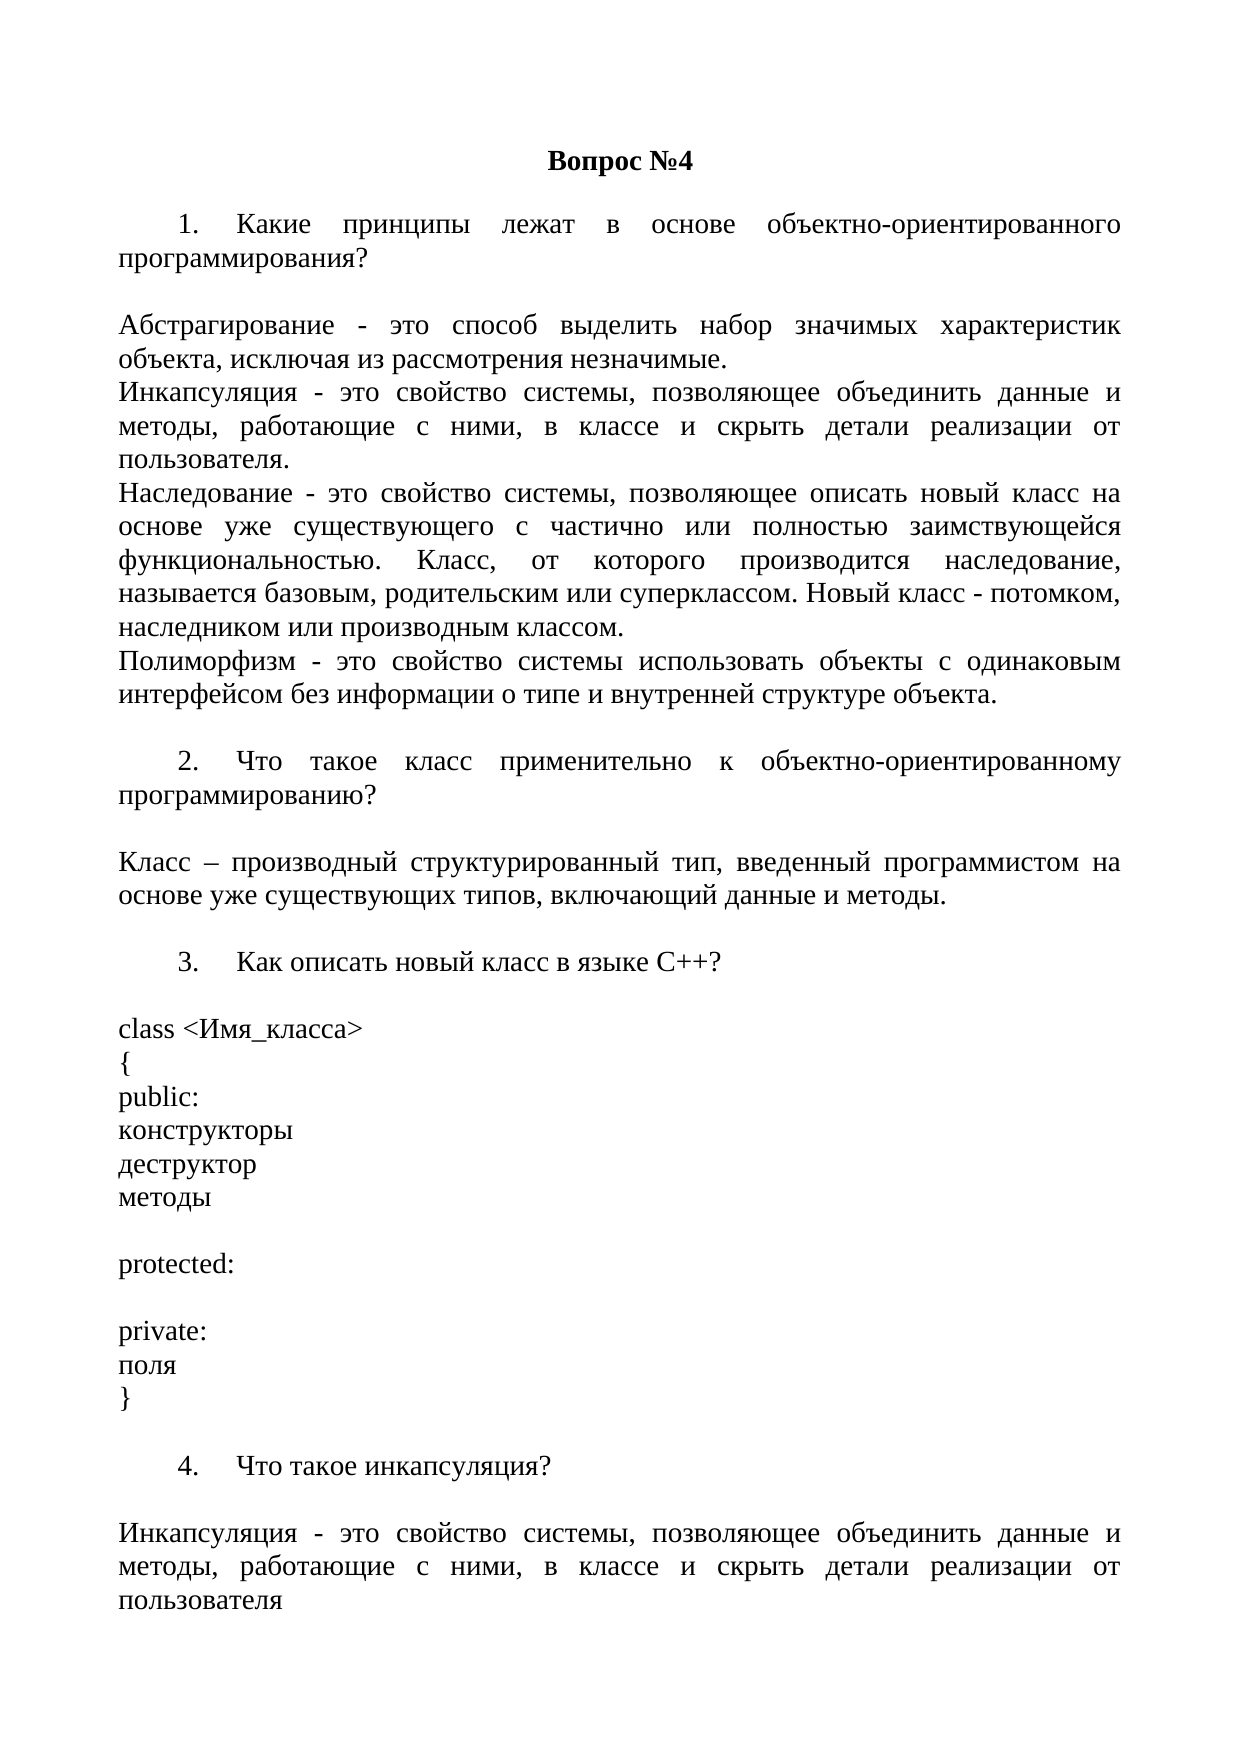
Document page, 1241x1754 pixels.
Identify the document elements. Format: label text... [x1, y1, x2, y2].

text } [118, 1381, 1122, 1414]
text Инкапсуляция - это свойство системы, позволяющее объединить данные и методы, работающие с ними, в классе и скрыть детали реализации от пользователя [118, 1515, 1122, 1615]
text деструктор [118, 1146, 1122, 1179]
list Как описать новый класс в языке С++? [118, 944, 1122, 978]
text методы [118, 1179, 1122, 1213]
text Полиморфизм - это свойство системы использовать объекты с одинаковым интерфейсом без информации о типе и внутренней структуре объекта. [118, 643, 1122, 710]
list Что такое класс применительно к объектно-ориентированному программированию? [118, 743, 1122, 810]
list Какие принципы лежат в основе объектно-ориентированного программирования? [118, 207, 1122, 274]
text Наследование - это свойство системы, позволяющее описать новый класс на основе уже существующего с частично или полностью заимствующейся функциональностью. Класс, от которого производится наследование, называется базовым, родительским или суперклассом. Новый класс - потомком, наследником или производным классом. [118, 475, 1122, 643]
text Абстрагирование - это способ выделить набор значимых характеристик объекта, исключая из рассмотрения незначимые. [118, 307, 1122, 374]
text private: [118, 1313, 1122, 1347]
text public: [118, 1079, 1122, 1112]
text { [118, 1045, 1122, 1079]
text class <Имя_класса> [118, 1012, 1122, 1045]
text Вопрос №4 [118, 143, 1122, 177]
text поля [118, 1347, 1122, 1381]
text Класс – производный структурированный тип, введенный программистом на основе уже существующих типов, включающий данные и методы. [118, 844, 1122, 911]
list Что такое инкапсуляция? [118, 1448, 1122, 1481]
text конструкторы [118, 1112, 1122, 1146]
text protected: [118, 1246, 1122, 1280]
text Инкапсуляция - это свойство системы, позволяющее объединить данные и методы, работающие с ними, в классе и скрыть детали реализации от пользователя. [118, 374, 1122, 475]
